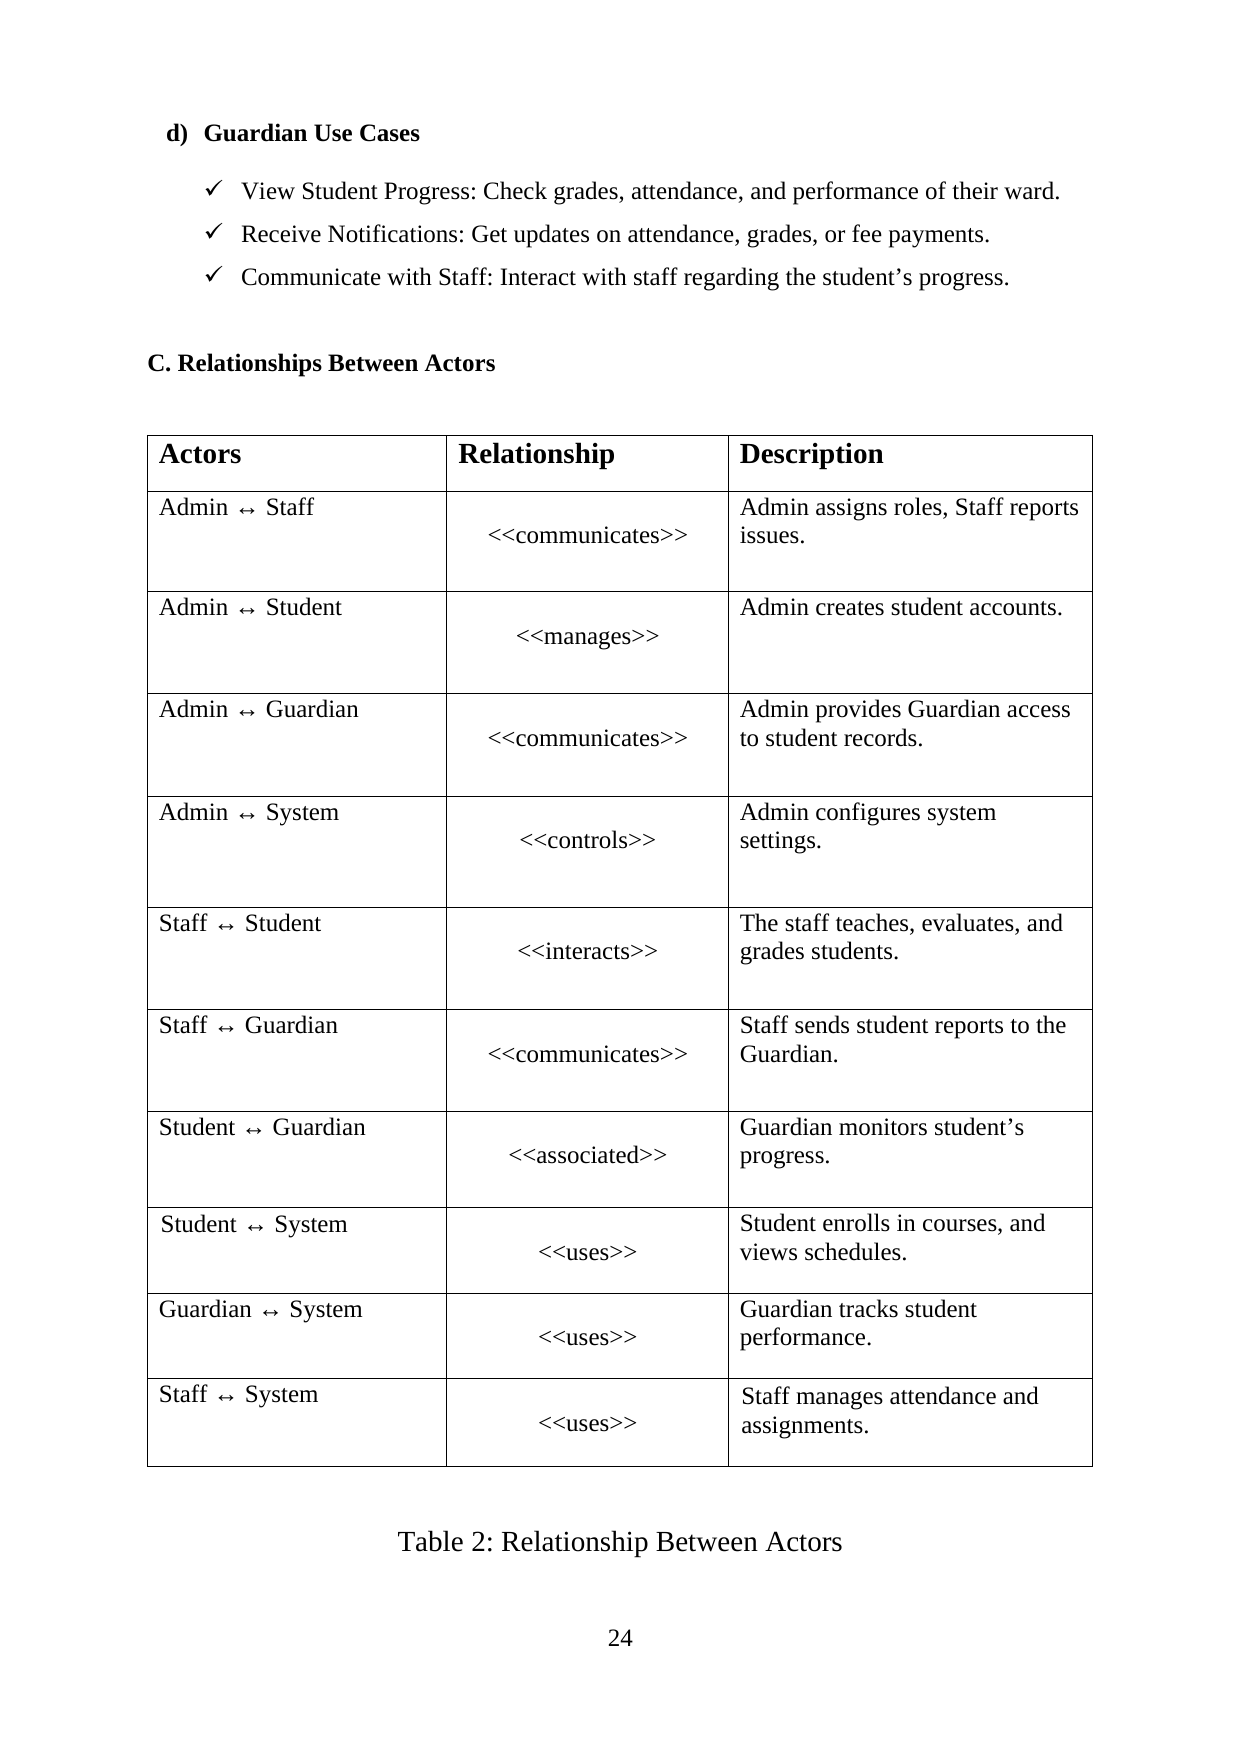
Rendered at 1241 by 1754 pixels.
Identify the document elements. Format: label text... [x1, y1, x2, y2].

text Table 2: Relationship Between Actors [147, 1524, 1093, 1558]
table_cell Student ↔ Guardian [148, 1112, 446, 1207]
table_cell <<communicates>> [447, 694, 728, 796]
table_cell <<associated>> [447, 1112, 728, 1207]
table_cell Admin creates student accounts. [729, 592, 1092, 693]
table_cell <<interacts>> [447, 908, 728, 1009]
list Guardian Use Cases [166, 118, 1093, 147]
table_cell The staff teaches, evaluates, and grades students. [729, 908, 1092, 1009]
list Receive Notifications: Get updates on attendance, grades, or fee payments. [203, 219, 1093, 248]
table_cell Admin ↔ Staff [148, 492, 446, 591]
table_cell <<uses>> [447, 1208, 728, 1293]
table_cell Admin ↔ Student [148, 592, 446, 693]
list View Student Progress: Check grades, attendance, and performance of their ward. [203, 176, 1093, 205]
table_cell Admin ↔ Guardian [148, 694, 446, 796]
table_cell Guardian ↔ System [148, 1294, 446, 1378]
table_cell Admin configures system settings. [729, 797, 1092, 907]
table_cell Guardian monitors student’s progress. [729, 1112, 1092, 1207]
table_cell Staff ↔ Student [148, 908, 446, 1009]
table_cell Staff ↔ Guardian [148, 1010, 446, 1111]
table_cell [729, 1379, 1092, 1466]
table_cell <<communicates>> [447, 492, 728, 591]
text C. Relationships Between Actors [147, 348, 1093, 377]
table_cell Admin provides Guardian access to student records. [729, 694, 1092, 796]
table_cell [148, 1208, 446, 1293]
table_cell <<uses>> [447, 1379, 728, 1466]
table_cell Student enrolls in courses, and views schedules. [729, 1208, 1092, 1293]
table_cell <<manages>> [447, 592, 728, 693]
table_header Description [729, 436, 1092, 491]
table_cell Staff sends student reports to the Guardian. [729, 1010, 1092, 1111]
list Communicate with Staff: Interact with staff regarding the student’s progress. [203, 262, 1093, 291]
table_cell Guardian tracks student performance. [729, 1294, 1092, 1378]
table_header Relationship [447, 436, 728, 491]
table_cell Admin assigns roles, Staff reports issues. [729, 492, 1092, 591]
table_cell <<uses>> [447, 1294, 728, 1378]
table_cell Staff ↔ System [148, 1379, 446, 1466]
table_cell Admin ↔ System [148, 797, 446, 907]
table_cell <<communicates>> [447, 1010, 728, 1111]
table_cell <<controls>> [447, 797, 728, 907]
table_header Actors [148, 436, 446, 491]
